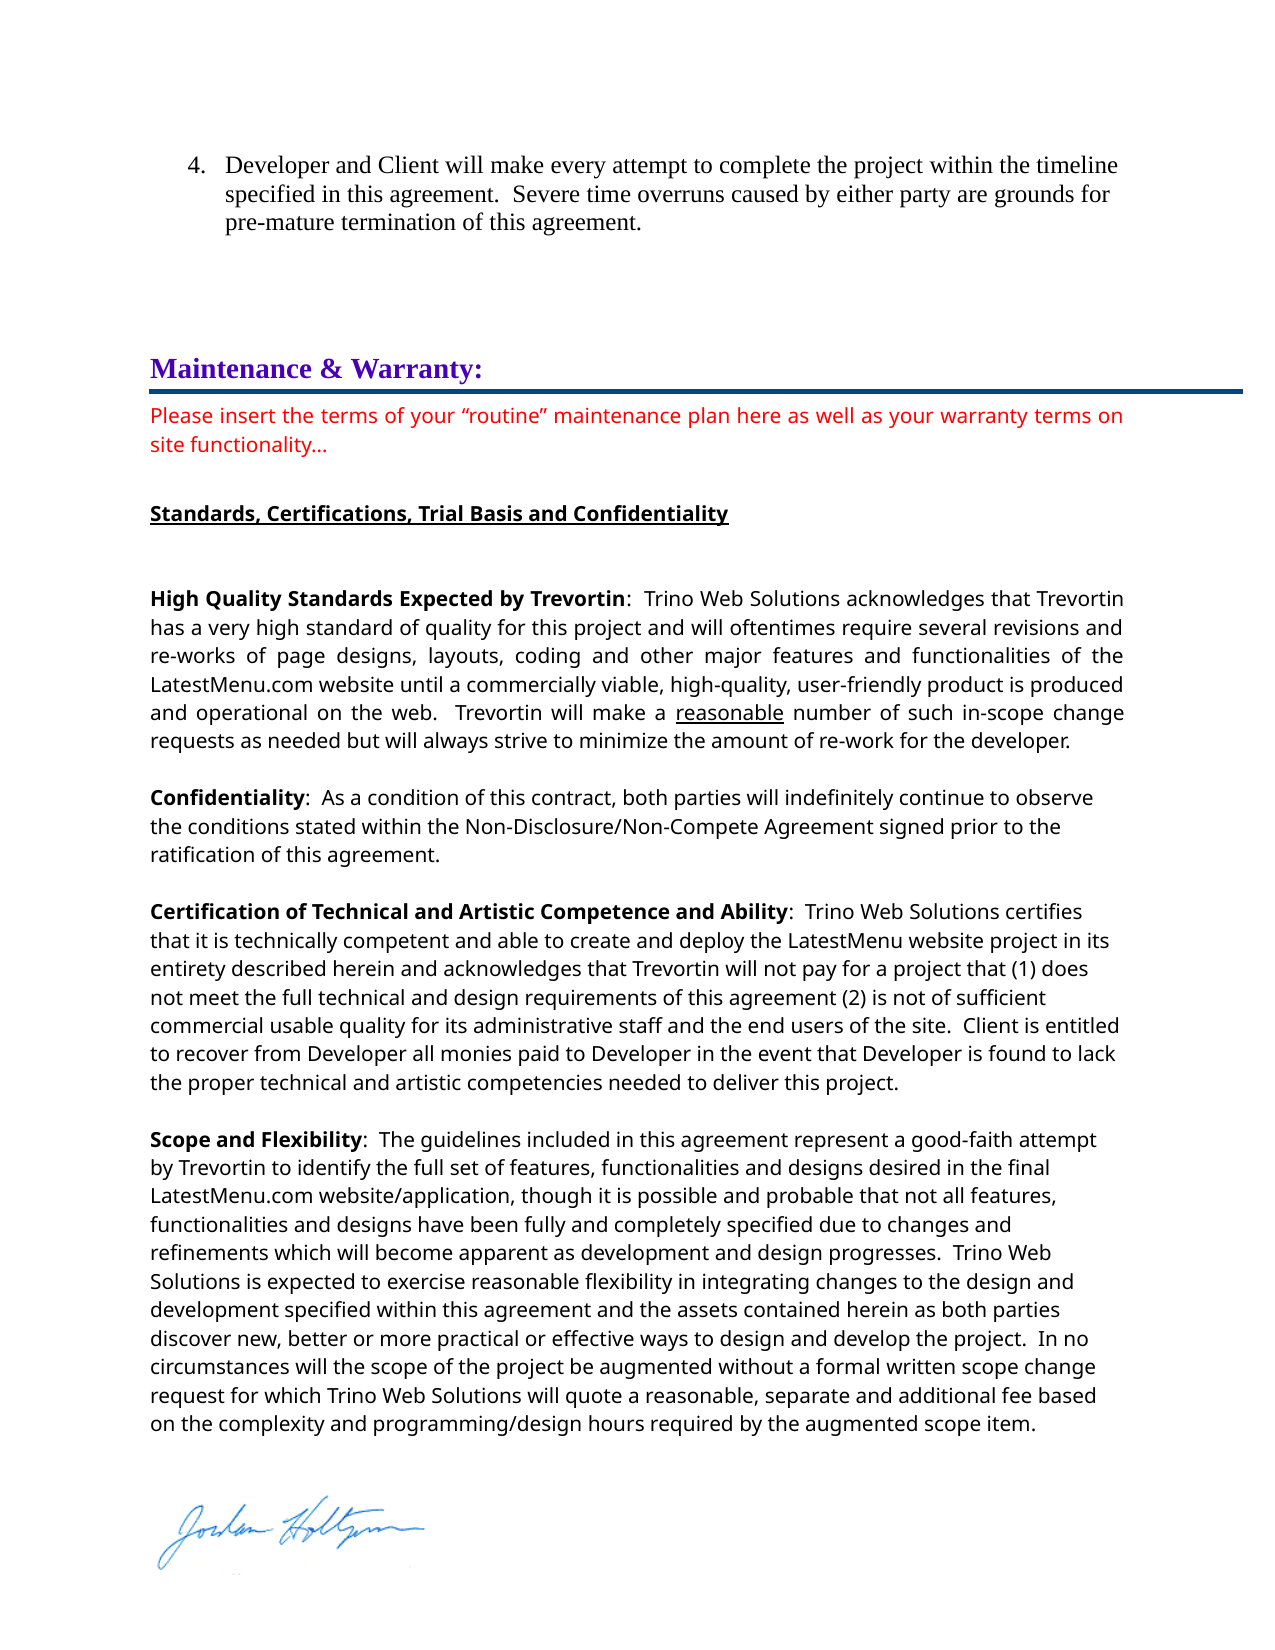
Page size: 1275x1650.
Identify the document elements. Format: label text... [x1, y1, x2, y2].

picture [150, 1487, 433, 1575]
text Scope and Flexibility: The guidelines included in this agreement represent a good-faith attempt by Trevortin to identify the full set of features, functionalities and designs desired in the final LatestMenu.com website/application, though it is possible and probable that not all features, functionalities and designs have been fully and completely specified due to changes and refinements which will become apparent as development and design progresses. Trino Web Solutions is expected to exercise reasonable flexibility in integrating changes to the design and development specified within this agreement and the assets contained herein as both parties discover new, better or more practical or effective ways to design and develop the project. In no circumstances will the scope of the project be augmented without a formal written scope change request for which Trino Web Solutions will quote a reasonable, separate and additional fee based on the complexity and programming/design hours required by the augmented scope item. [150, 1125, 1125, 1438]
list Developer and Client will make every attempt to complete the project within the timeline specified in this agreement. Severe time overruns caused by either party are grounds for pre-mature termination of this agreement. [187, 150, 1125, 236]
text Standards, Certifications, Trial Basis and Confidentiality [150, 499, 1125, 528]
text Confidentiality: As a condition of this contract, both parties will indefinitely continue to observe the conditions stated within the Non-Disclosure/Non-Compete Agreement signed prior to the ratification of this agreement. [150, 783, 1125, 869]
text Please insert the terms of your “routine” maintenance plan here as well as your warranty terms on site functionality… [150, 402, 1125, 458]
text Maintenance & Warranty: [150, 351, 1125, 385]
text Certification of Technical and Artistic Competence and Ability: Trino Web Solutions certifies that it is technically competent and able to create and deploy the LatestMenu website project in its entirety described herein and acknowledges that Trevortin will not pay for a project that (1) does not meet the full technical and design requirements of this agreement (2) is not of sufficient commercial usable quality for its administrative staff and the end users of the site. Client is entitled to recover from Developer all monies paid to Developer in the event that Developer is found to lack the proper technical and artistic competencies needed to deliver this project. [150, 897, 1125, 1096]
text High Quality Standards Expected by Trevortin: Trino Web Solutions acknowledges that Trevortin has a very high standard of quality for this project and will oftentimes require several revisions and re-works of page designs, layouts, coding and other major features and functionalities of the LatestMenu.com website until a commercially viable, high-quality, user-friendly product is produced and operational on the web. Trevortin will make a reasonable number of such in-scope change requests as needed but will always strive to minimize the amount of re-work for the developer. [150, 584, 1125, 755]
